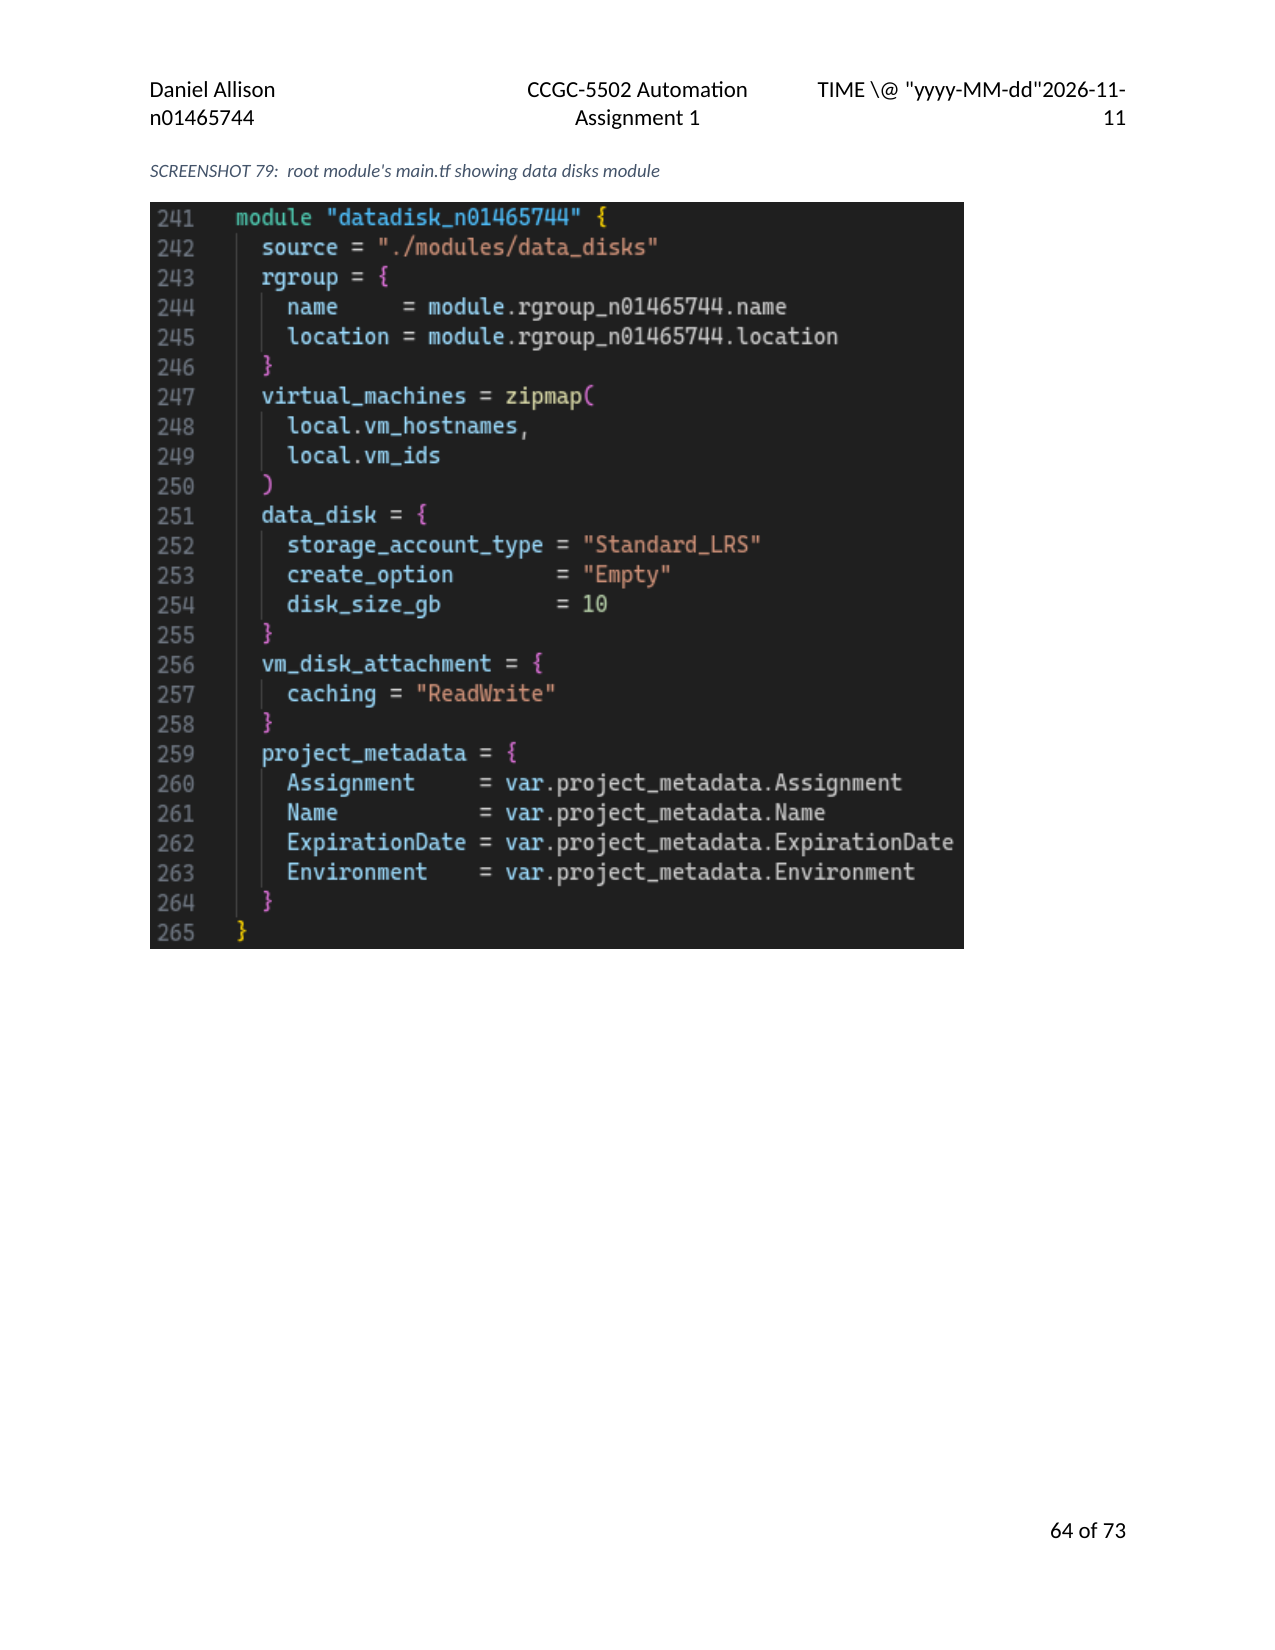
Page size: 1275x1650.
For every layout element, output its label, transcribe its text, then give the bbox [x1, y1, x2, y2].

picture [150, 202, 964, 949]
text SCREENSHOT 79: root module's main.tf showing data disks module [150, 159, 1125, 182]
